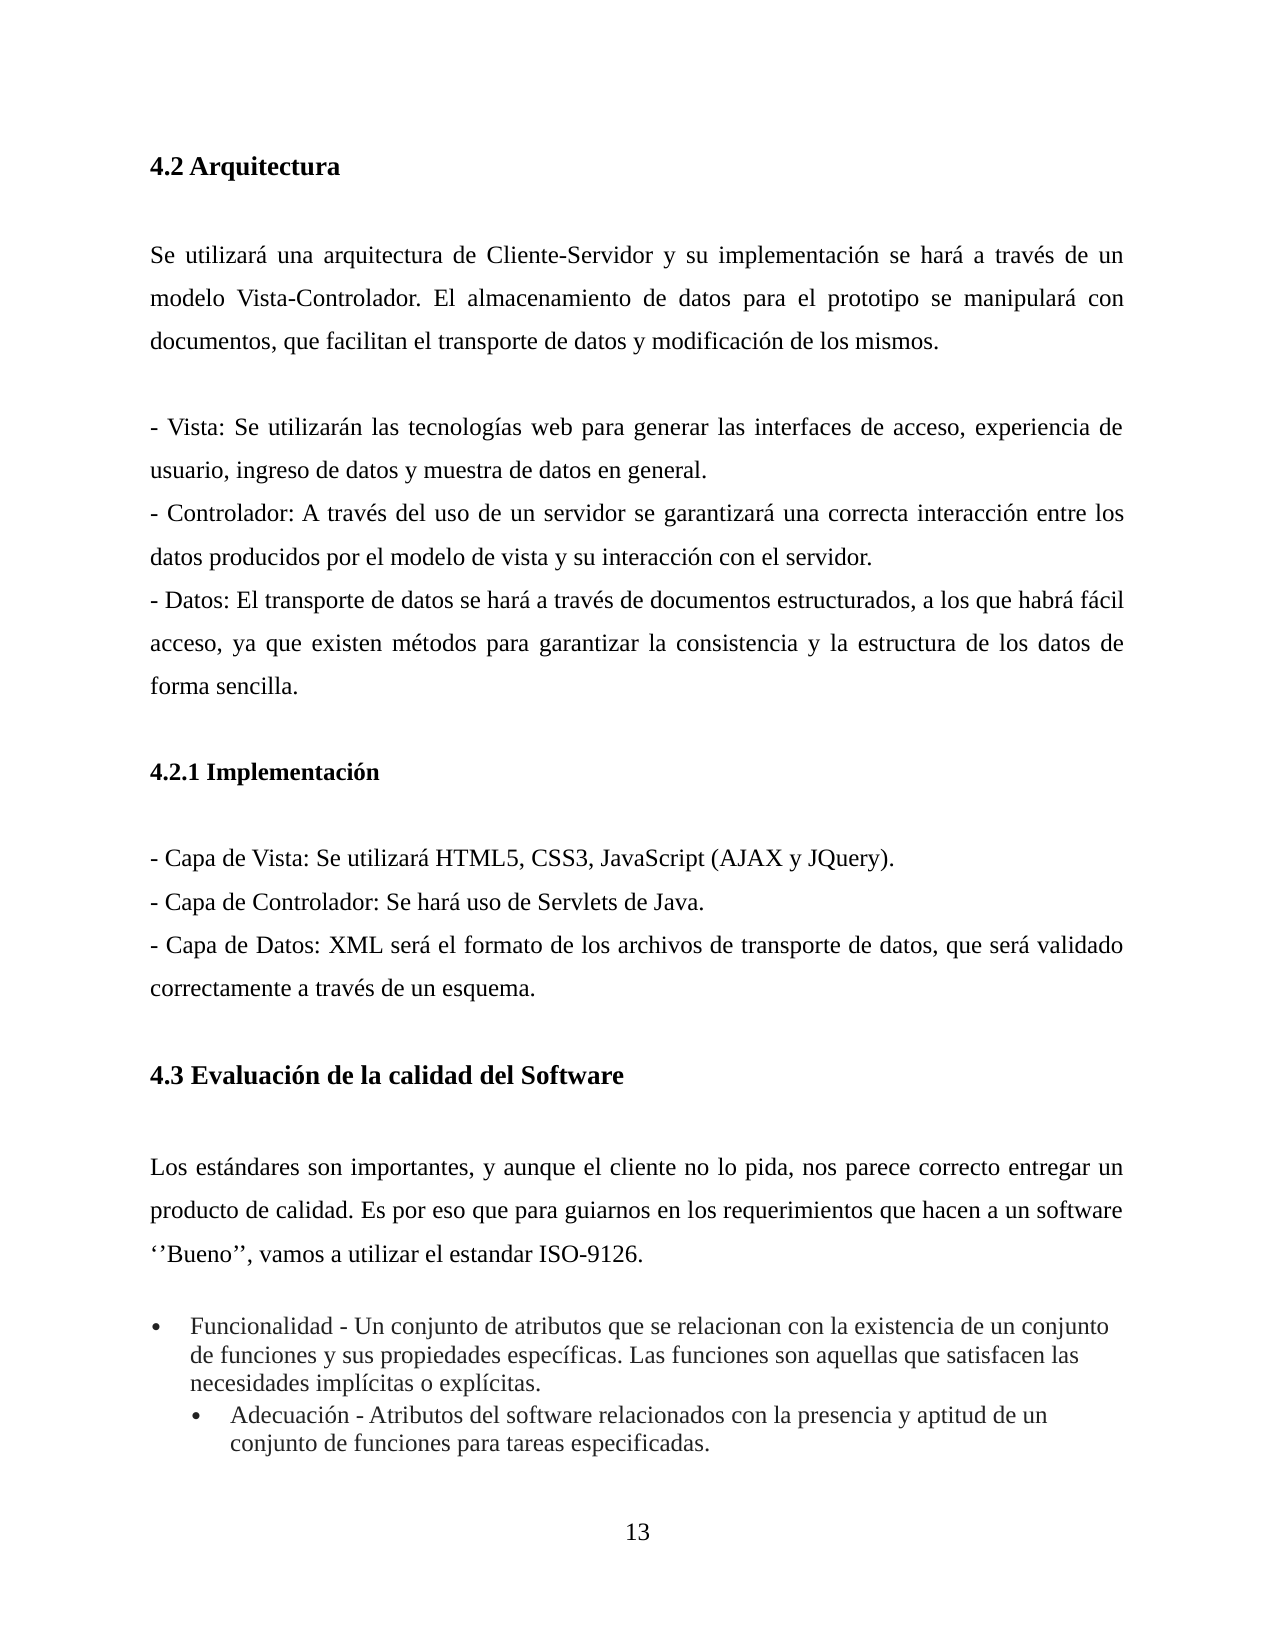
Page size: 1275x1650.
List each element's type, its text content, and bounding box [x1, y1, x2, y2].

text 4.3 Evaluación de la calidad del Software [150, 1059, 1125, 1090]
text - Capa de Datos: XML será el formato de los archivos de transporte de datos, que será validado correctamente a través de un esquema. [150, 930, 1125, 1002]
text - Controlador: A través del uso de un servidor se garantizará una correcta interacción entre los datos producidos por el modelo de vista y su interacción con el servidor. [150, 498, 1125, 570]
text - Vista: Se utilizarán las tecnologías web para generar las interfaces de acceso, experiencia de usuario, ingreso de datos y muestra de datos en general. [150, 412, 1125, 484]
text 4.2 Arquitectura [150, 150, 1125, 181]
text Los estándares son importantes, y aunque el cliente no lo pida, nos parece correcto entregar un producto de calidad. Es por eso que para guiarnos en los requerimientos que hacen a un software ‘’Bueno’’, vamos a utilizar el estandar ISO-9126. [150, 1152, 1125, 1267]
text - Capa de Vista: Se utilizará HTML5, CSS3, JavaScript (AJAX y JQuery). [150, 843, 1125, 872]
text - Capa de Controlador: Se hará uso de Servlets de Java. [150, 887, 1125, 915]
list Adecuación - Atributos del software relacionados con la presencia y aptitud de un conjunto de funciones para tareas especificadas. [192, 1400, 1125, 1457]
text 4.2.1 Implementación [150, 757, 1125, 786]
text Se utilizará una arquitectura de Cliente-Servidor y su implementación se hará a través de un modelo Vista-Controlador. El almacenamiento de datos para el prototipo se manipulará con documentos, que facilitan el transporte de datos y modificación de los mismos. [150, 240, 1125, 355]
text - Datos: El transporte de datos se hará a través de documentos estructurados, a los que habrá fácil acceso, ya que existen métodos para garantizar la consistencia y la estructura de los datos de forma sencilla. [150, 585, 1125, 700]
list Funcionalidad - Un conjunto de atributos que se relacionan con la existencia de un conjunto de funciones y sus propiedades específicas. Las funciones son aquellas que satisfacen las necesidades implícitas o explícitas. [152, 1311, 1125, 1397]
